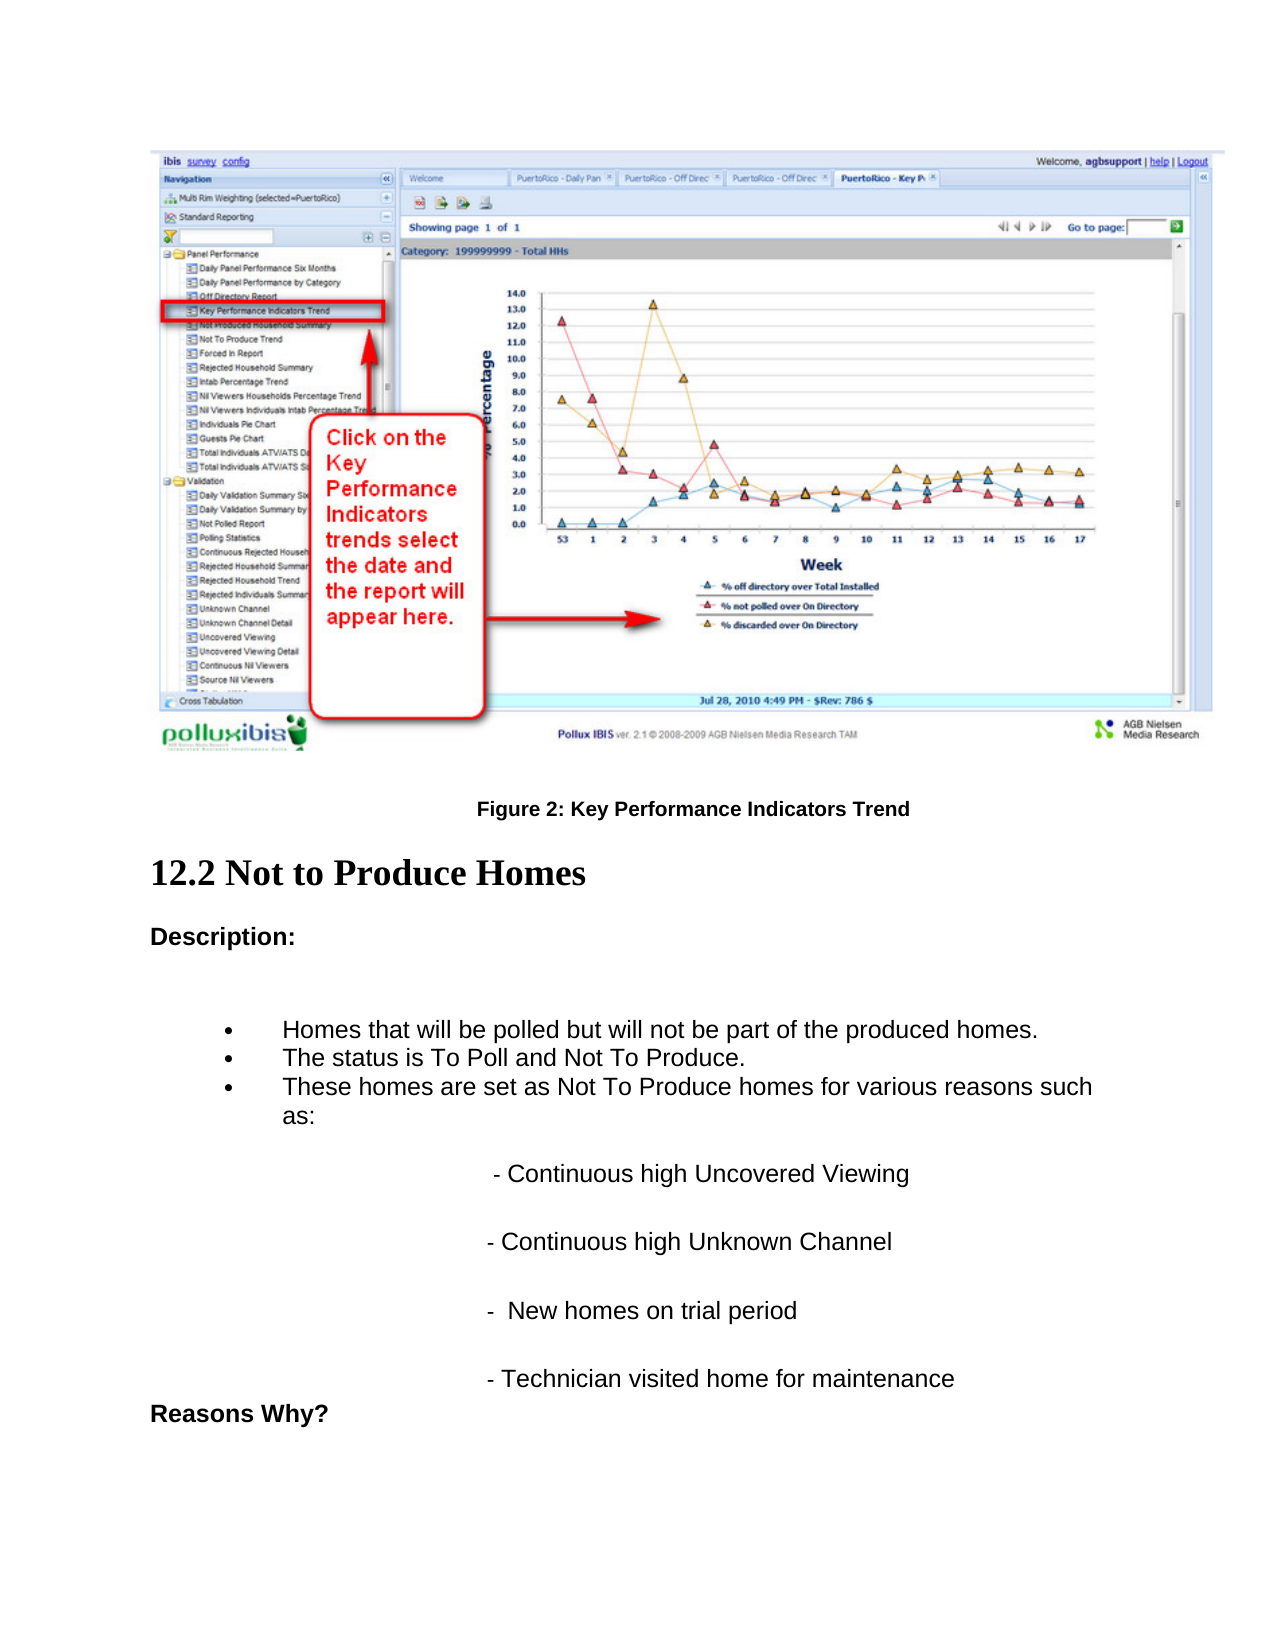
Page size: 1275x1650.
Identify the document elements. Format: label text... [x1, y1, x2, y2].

text - New homes on trial period [150, 1296, 1125, 1324]
text - Continuous high Unknown Channel [150, 1227, 1125, 1256]
text Description: [150, 922, 1125, 951]
picture [150, 150, 1225, 755]
text Reasons Why? [150, 1399, 1125, 1427]
list These homes are set as Not To Produce homes for various reasons such as: [225, 1072, 1125, 1129]
text - Technician visited home for maintenance [150, 1364, 1125, 1393]
text Figure 2: Key Performance Indicators Trend [150, 797, 1125, 821]
text 12.2 Not to Produce Homes [150, 850, 1125, 893]
list The status is To Poll and Not To Produce. [225, 1043, 1125, 1072]
text - Continuous high Uncovered Viewing [150, 1159, 1125, 1187]
list Homes that will be polled but will not be part of the produced homes. [225, 1014, 1125, 1043]
